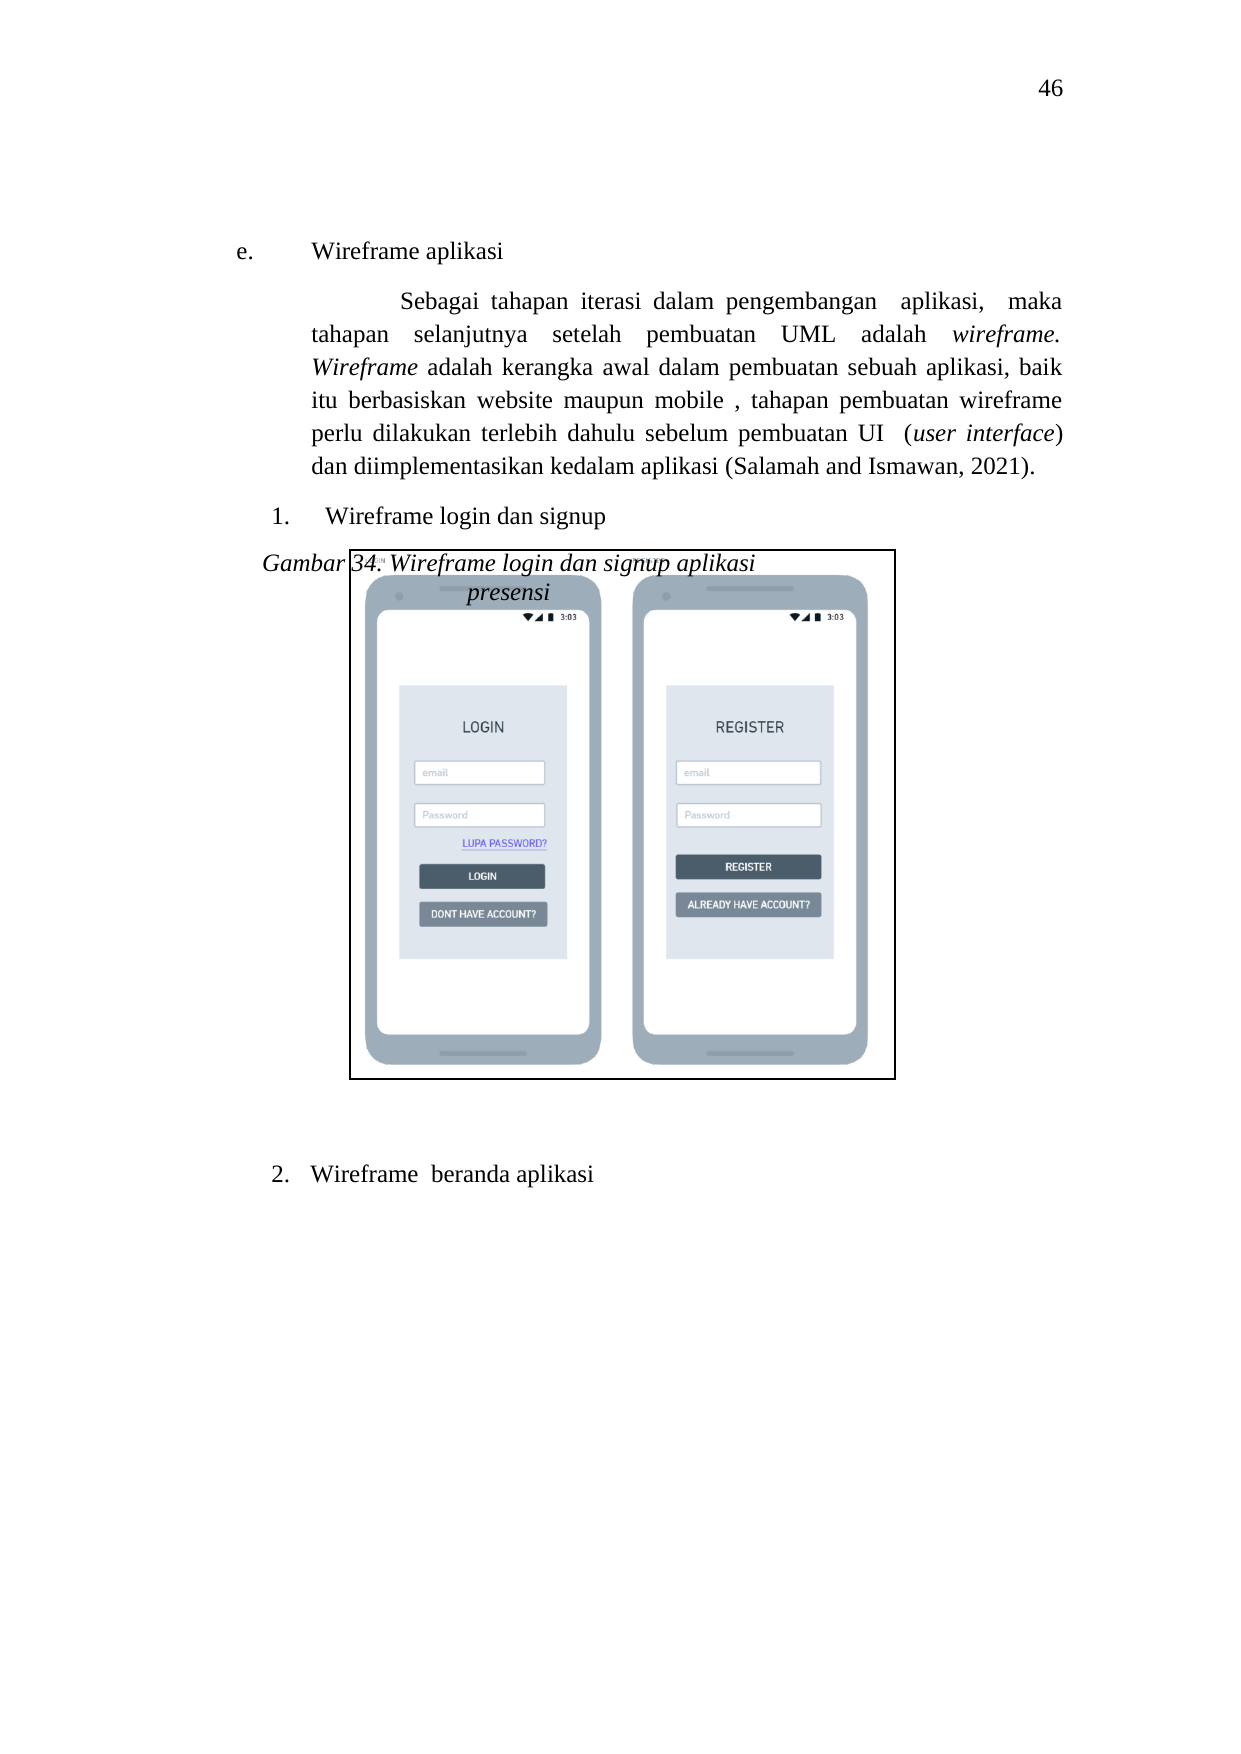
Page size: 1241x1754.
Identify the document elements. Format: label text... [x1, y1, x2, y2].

subtitle Sebagai tahapan iterasi dalam pengembangan aplikasi, maka tahapan selanjutnya setelah pembuatan UML adalah wireframe. Wireframe adalah kerangka awal dalam pembuatan sebuah aplikasi, baik itu berbasiskan website maupun mobile , tahapan pembuatan wireframe perlu dilakukan terlebih dahulu sebelum pembuatan UI (user interface) dan diimplementasikan kedalam aplikasi (Salamah and Ismawan, 2021). [311, 286, 1063, 480]
subtitle Wireframe login dan signup [281, 501, 1063, 529]
subtitle Wireframe aplikasi [236, 236, 1063, 265]
subtitle Wireframe beranda aplikasi [281, 1159, 1063, 1188]
picture [351, 551, 894, 1078]
